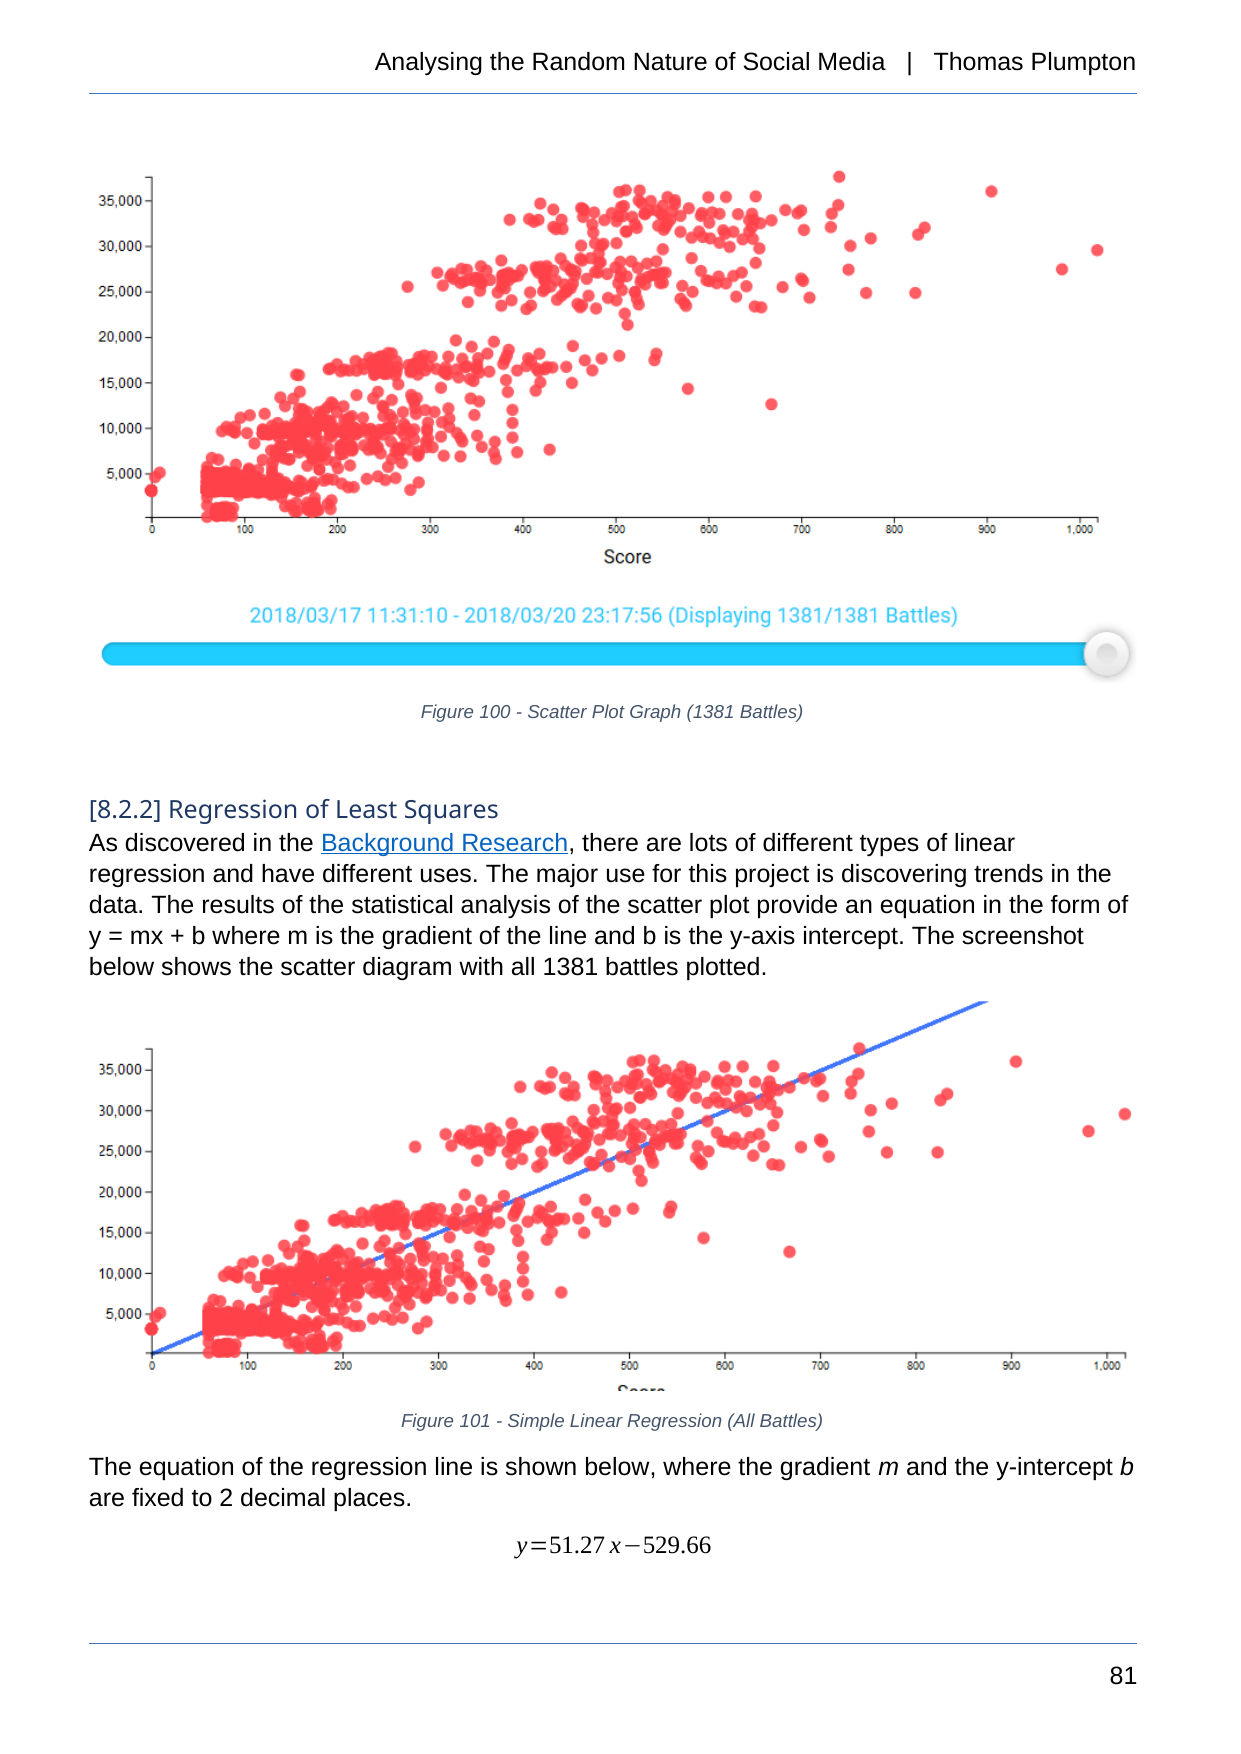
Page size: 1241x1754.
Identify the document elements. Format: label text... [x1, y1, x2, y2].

text Figure 100 - Scatter Plot Graph (1381 Battles) [89, 701, 1137, 723]
text The equation of the regression line is shown below, where the gradient m and the y-intercept b are fixed to 2 decimal places. [89, 1452, 1137, 1512]
text As discovered in the Background Research, there are lots of different types of linear regression and have different uses. The major use for this project is discovering trends in the data. The results of the statistical analysis of the scatter plot provide an equation in the form of y = mx + b where m is the gradient of the line and b is the y-axis intercept. The screenshot below shows the scatter diagram with all 1381 battles plotted. [89, 828, 1137, 981]
text Figure 101 - Simple Linear Regression (All Battles) [89, 1410, 1137, 1431]
picture [88, 150, 1137, 683]
picture [88, 1000, 1137, 1391]
subtitle [8.2.2] Regression of Least Squares [89, 791, 1137, 825]
